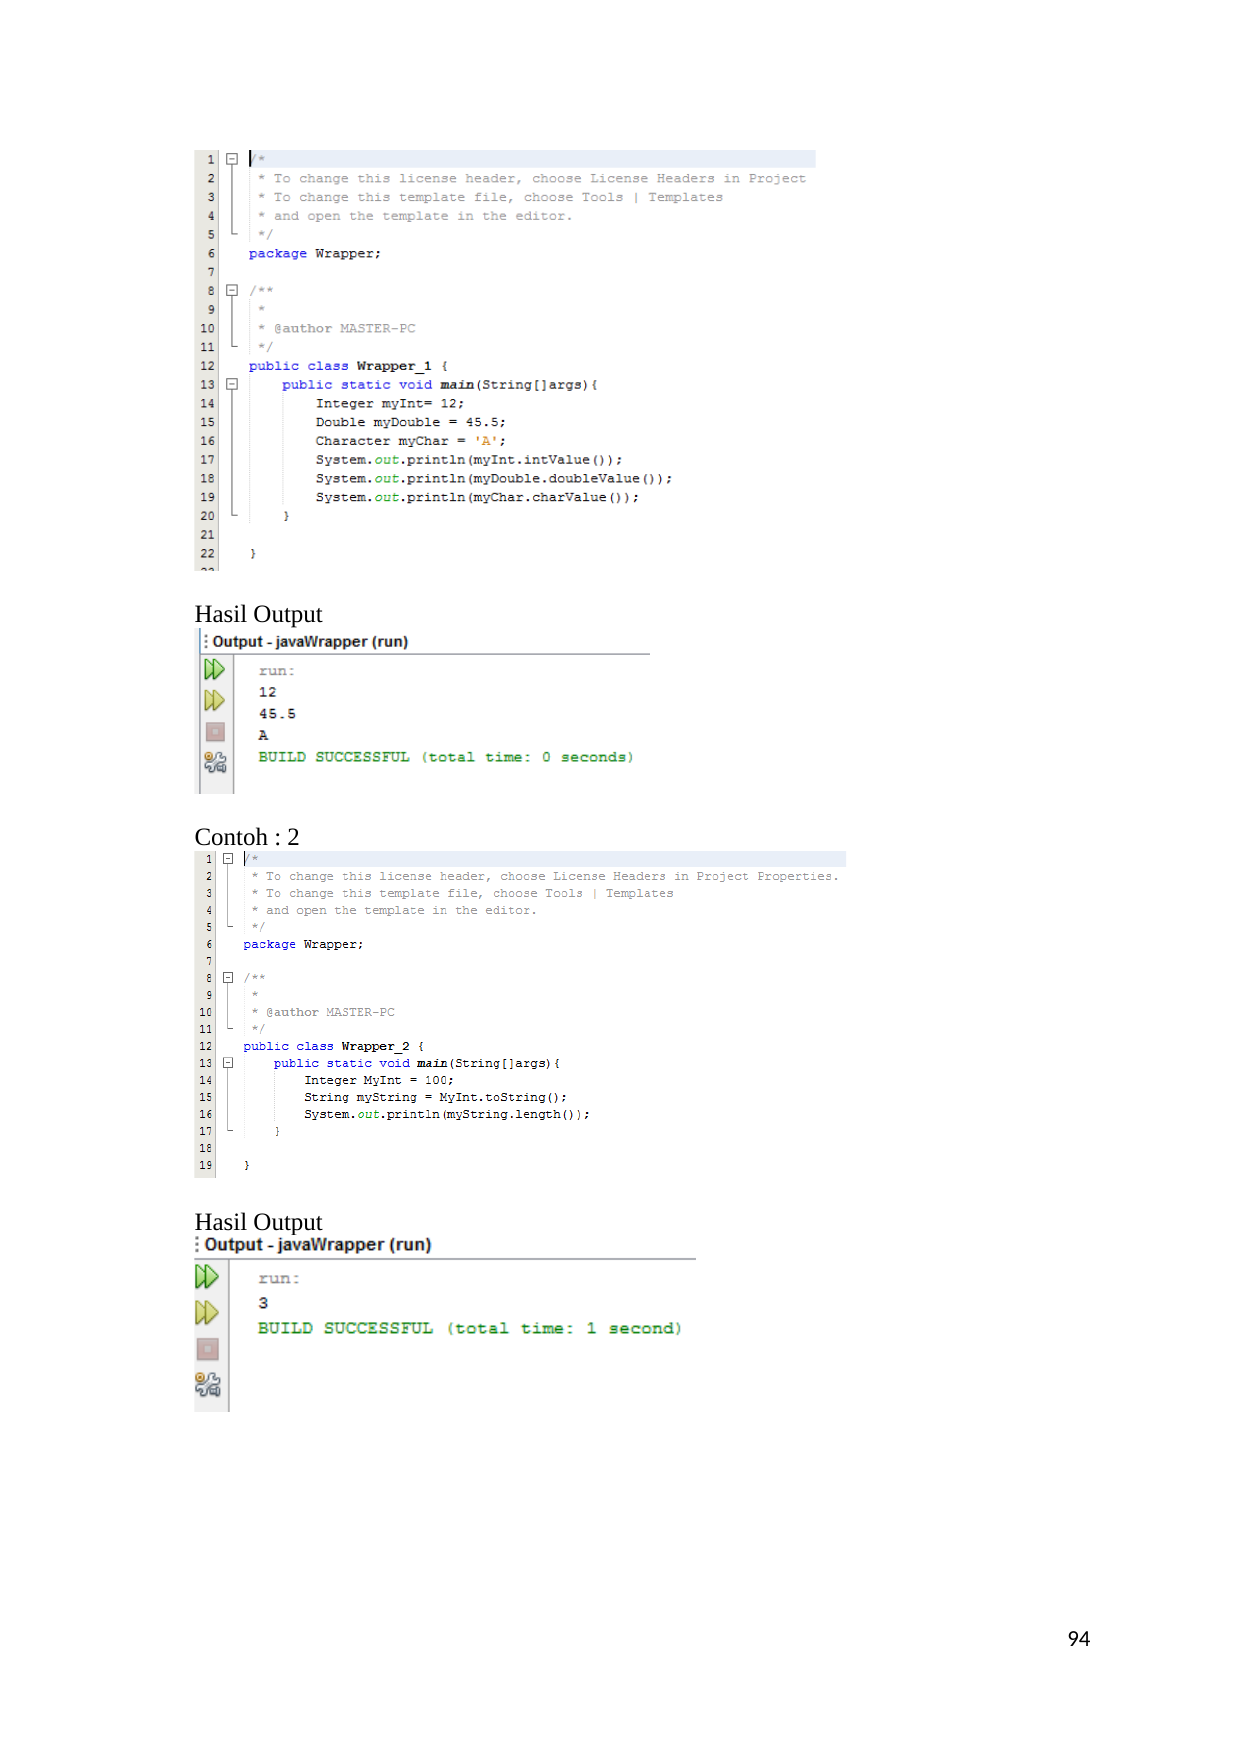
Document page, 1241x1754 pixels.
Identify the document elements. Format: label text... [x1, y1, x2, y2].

list Contoh : 2 [194, 822, 1090, 851]
picture [194, 1235, 696, 1412]
list Hasil Output [194, 1207, 1090, 1235]
picture [194, 150, 816, 571]
picture [194, 851, 847, 1178]
list Hasil Output [194, 599, 1090, 628]
picture [194, 628, 650, 794]
